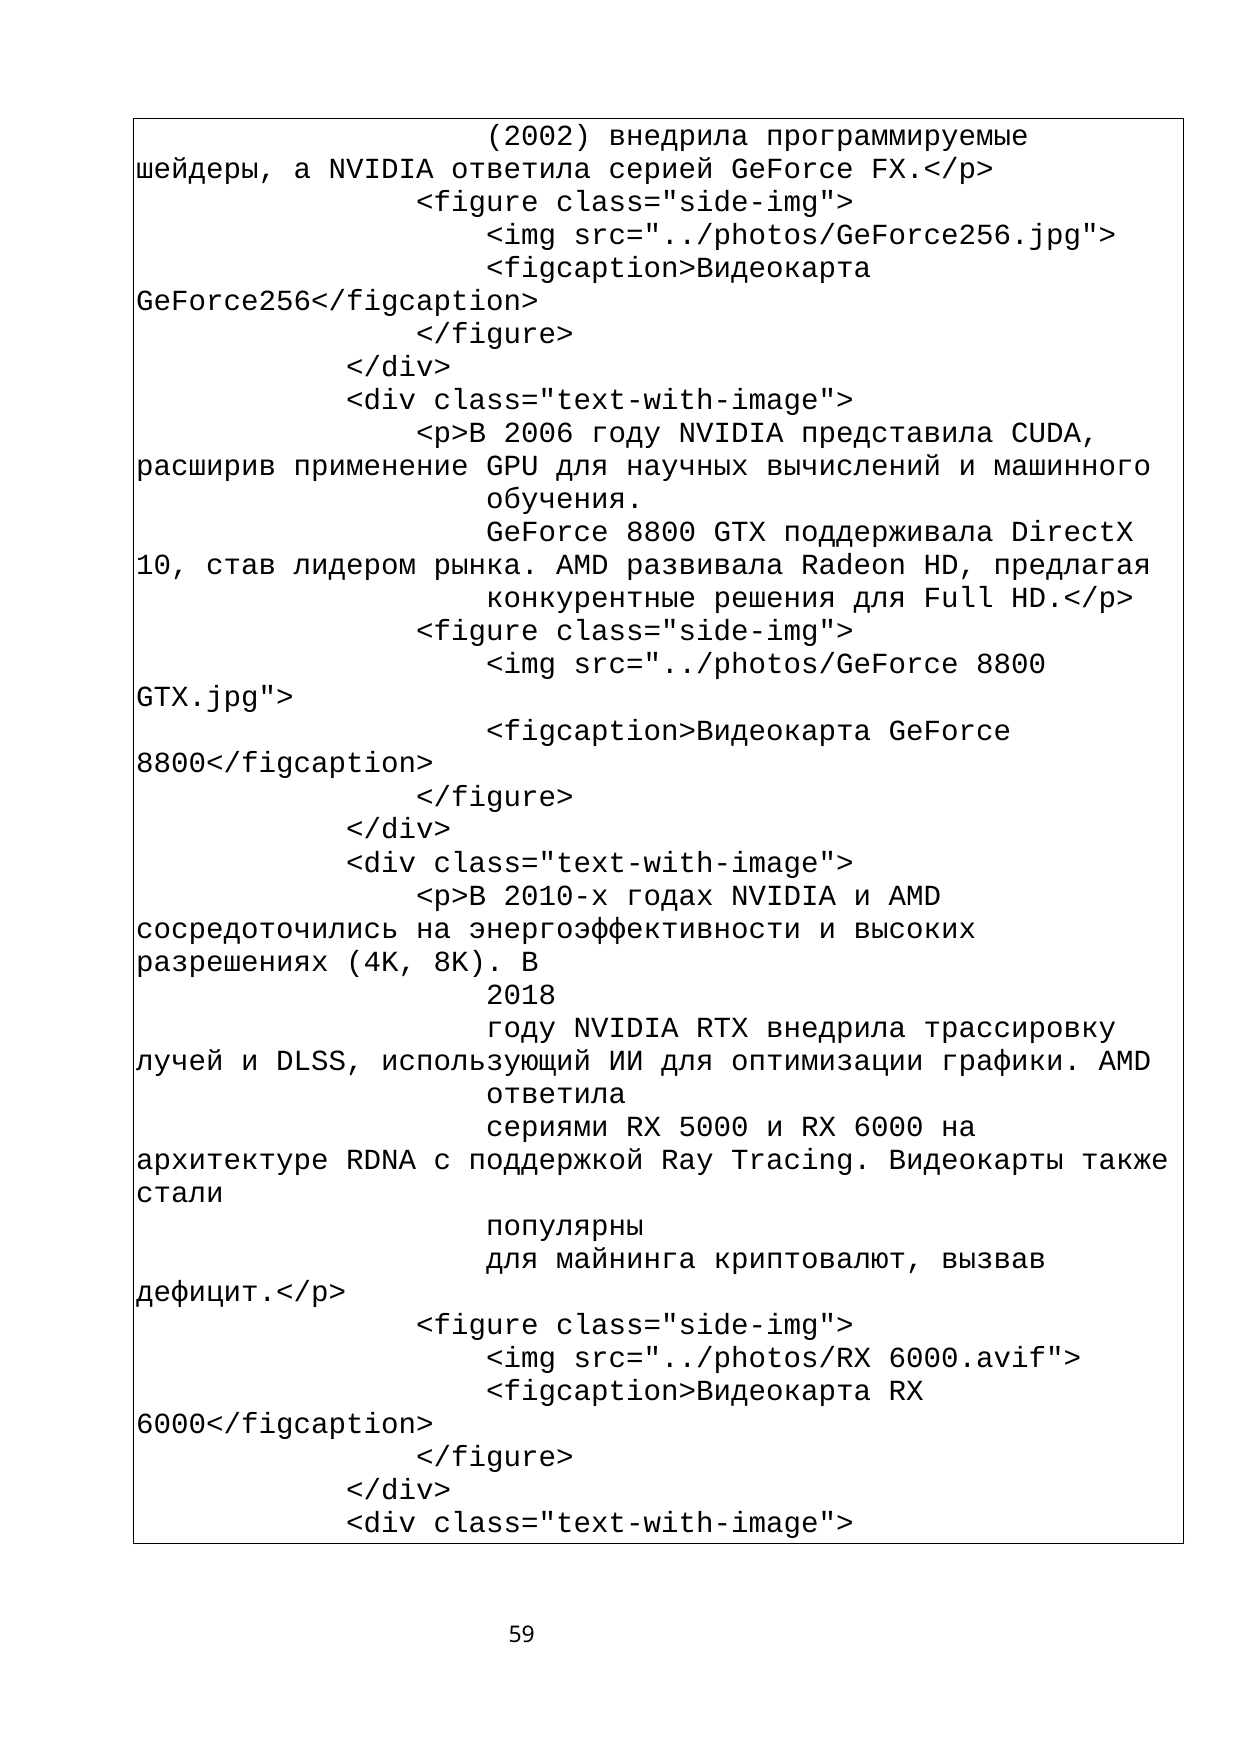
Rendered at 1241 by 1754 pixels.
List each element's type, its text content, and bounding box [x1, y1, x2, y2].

text <figure class="side-img"> [136, 187, 1181, 220]
text </figure> [136, 319, 1181, 352]
text конкурентные решения для Full HD.</p> [136, 583, 1181, 617]
text </div> [136, 352, 1181, 385]
text году NVIDIA RTX внедрила трассировку лучей и DLSS, использующий ИИ для оптимизации графики. AMD [136, 1013, 1181, 1079]
text обучения. [136, 484, 1181, 517]
text популярны [136, 1211, 1181, 1244]
text <p>В 2010-х годах NVIDIA и AMD сосредоточились на энергоэффективности и высоких разрешениях (4K, 8K). В [136, 881, 1181, 980]
text <img src="../photos/GeForce256.jpg"> [136, 220, 1181, 253]
text </div> [136, 815, 1181, 848]
text <div class="text-with-image"> [136, 385, 1181, 418]
text <figcaption>Видеокарта GeForce256</figcaption> [136, 253, 1181, 319]
text </div> [136, 1475, 1181, 1505]
text сериями RX 5000 и RX 6000 на архитектуре RDNA с поддержкой Ray Tracing. Видеокарты также стали [136, 1112, 1181, 1211]
text <div class="text-with-image"> [134, 1505, 1183, 1543]
text <img src="../photos/GeForce 8800 GTX.jpg"> [136, 649, 1181, 716]
text (2002) внедрила программируемые шейдеры, а NVIDIA ответила серией GeForce FX.</p> [134, 119, 1183, 187]
text <figure class="side-img"> [136, 617, 1181, 649]
text <img src="../photos/RX 6000.avif"> [136, 1343, 1181, 1376]
text <p>В 2006 году NVIDIA представила CUDA, расширив применение GPU для научных вычислений и машинного [136, 418, 1181, 484]
text <figcaption>Видеокарта GeForce 8800</figcaption> [136, 716, 1181, 782]
text </figure> [136, 1442, 1181, 1475]
text ответила [136, 1079, 1181, 1112]
text 2018 [136, 980, 1181, 1013]
text </figure> [136, 782, 1181, 815]
text <figure class="side-img"> [136, 1310, 1181, 1343]
text <div class="text-with-image"> [136, 848, 1181, 881]
text GeForce 8800 GTX поддерживала DirectX 10, став лидером рынка. AMD развивала Radeon HD, предлагая [136, 517, 1181, 583]
text <figcaption>Видеокарта RX 6000</figcaption> [136, 1376, 1181, 1442]
text для майнинга криптовалют, вызвав дефицит.</p> [136, 1244, 1181, 1310]
